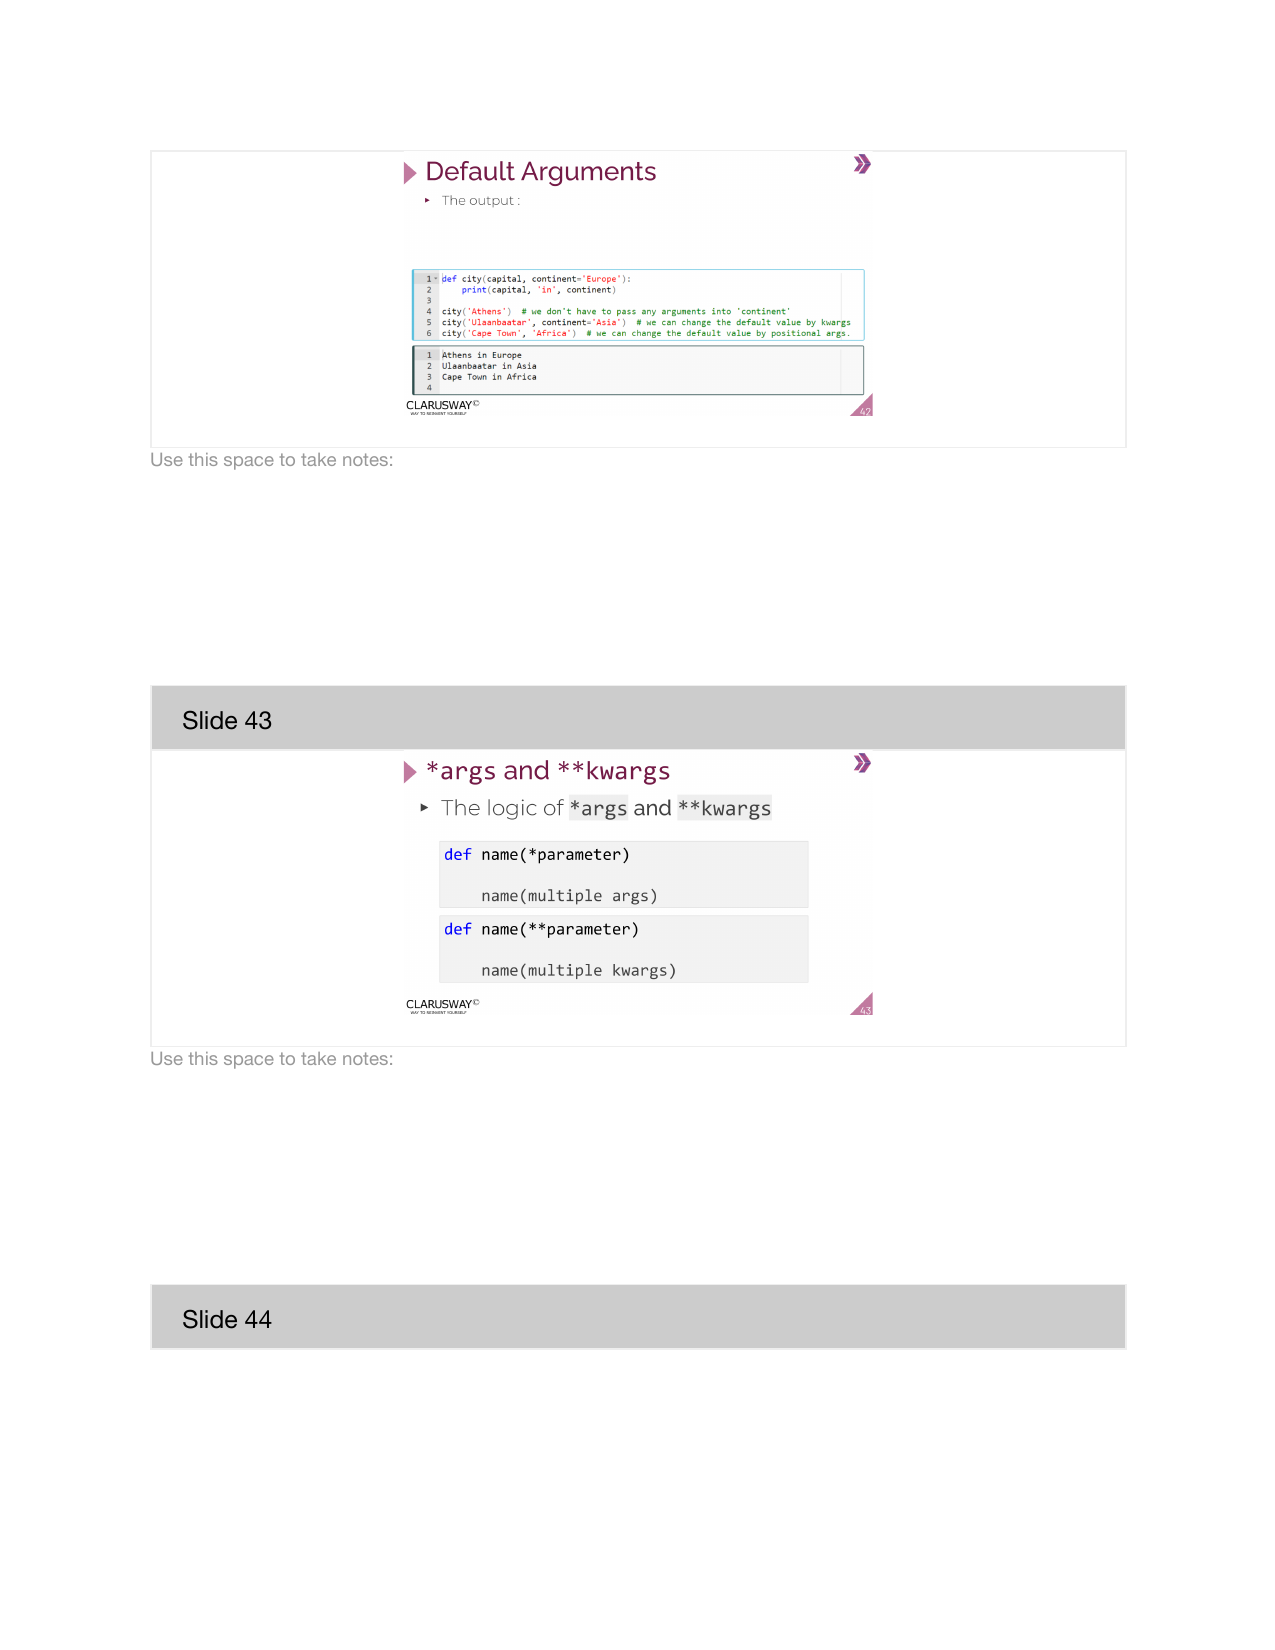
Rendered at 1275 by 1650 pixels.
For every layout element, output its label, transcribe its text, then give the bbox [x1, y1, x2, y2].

picture [403, 151, 873, 416]
table_cell [152, 751, 1125, 1046]
text Use this space to take notes: [150, 448, 1125, 472]
table_header Slide 43 [152, 686, 1125, 749]
table_cell [152, 152, 1125, 447]
picture [403, 750, 873, 1015]
table_header Slide 44 [152, 1285, 1125, 1348]
text Use this space to take notes: [150, 1047, 1125, 1071]
